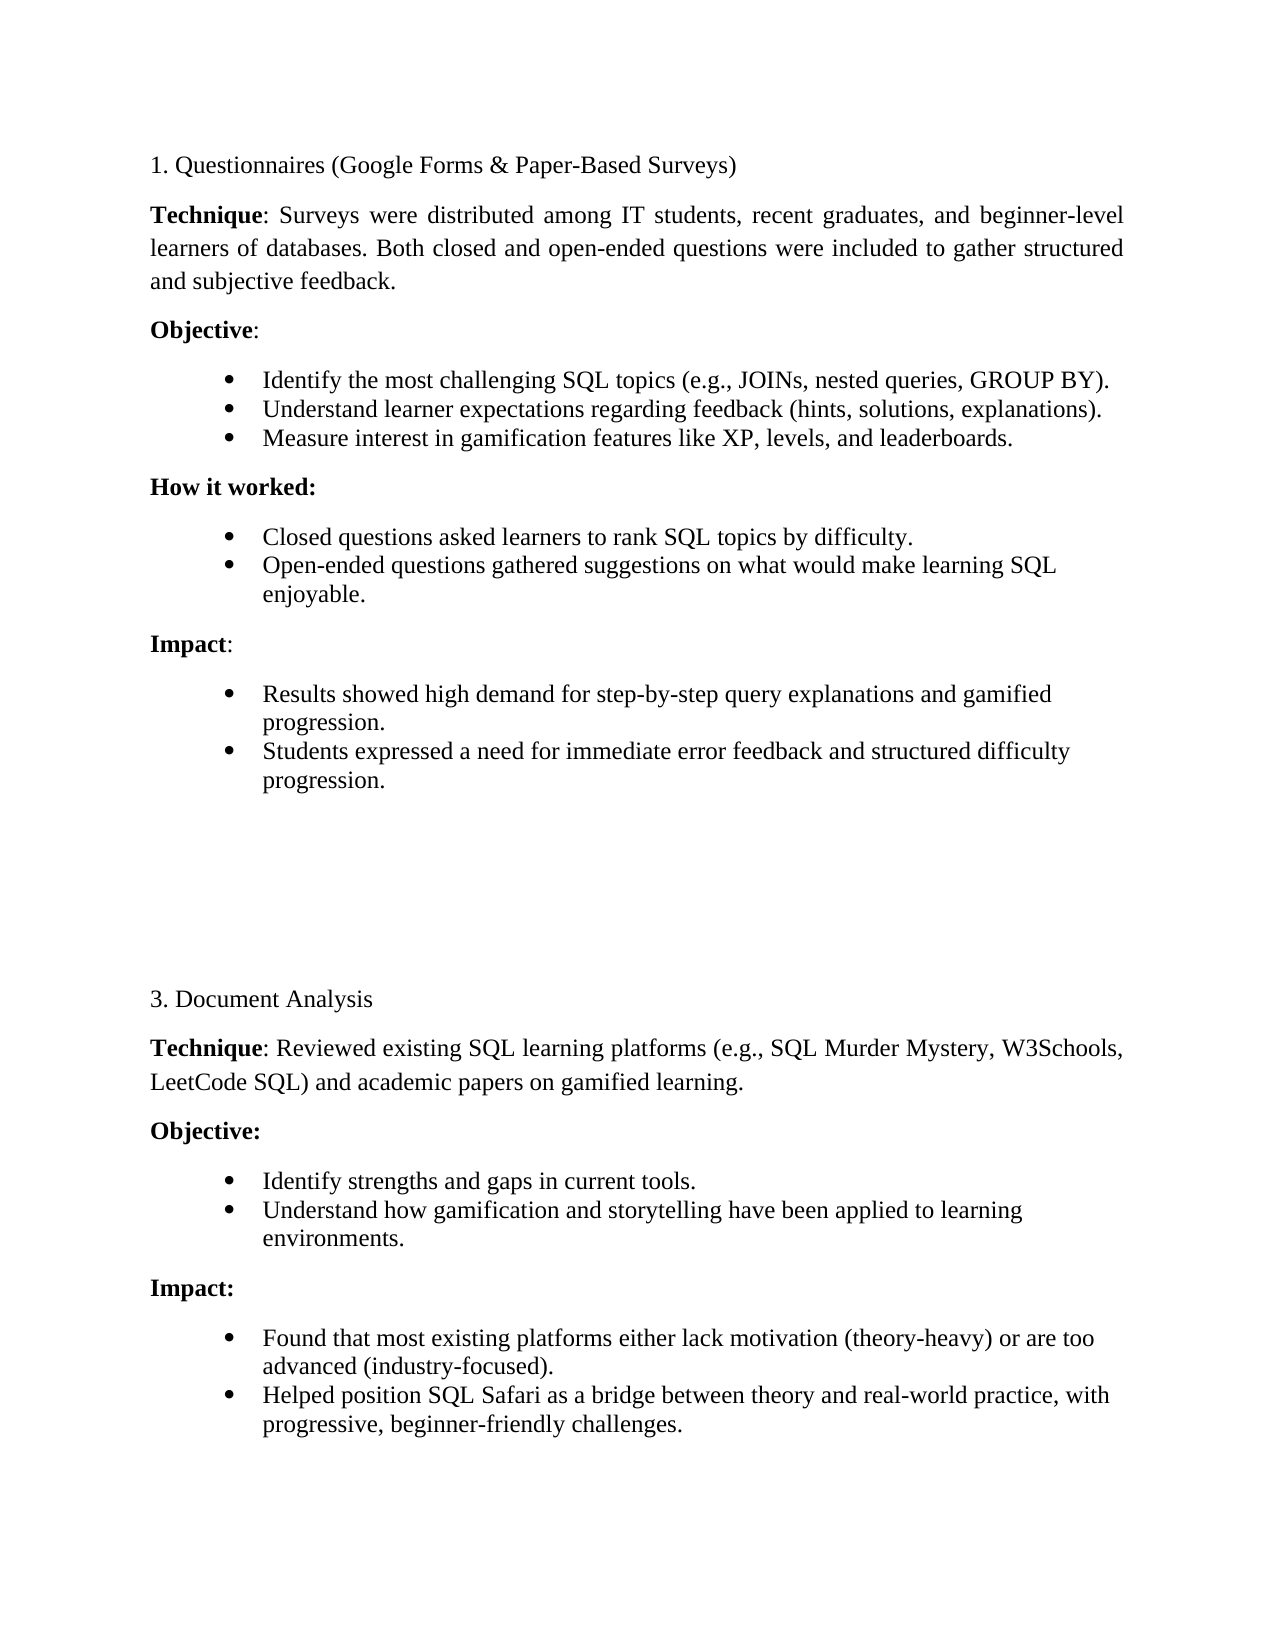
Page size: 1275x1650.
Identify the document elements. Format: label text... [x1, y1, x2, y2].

text Measure interest in gamification features like XP, levels, and leaderboards. [225, 423, 1125, 451]
text Technique: Reviewed existing SQL learning platforms (e.g., SQL Murder Mystery, W3Schools, LeetCode SQL) and academic papers on gamified learning. [150, 1033, 1125, 1095]
text Understand learner expectations regarding feedback (hints, solutions, explanations). [225, 394, 1125, 423]
text Identify the most challenging SQL topics (e.g., JOINs, nested queries, GROUP BY). [225, 365, 1125, 394]
text Closed questions asked learners to rank SQL topics by difficulty. [225, 522, 1125, 551]
text Objective: [150, 1116, 1125, 1145]
text Impact: [150, 1273, 1125, 1302]
text Technique: Surveys were distributed among IT students, recent graduates, and beginner-level learners of databases. Both closed and open-ended questions were included to gather structured and subjective feedback. [150, 200, 1125, 294]
text How it worked: [150, 472, 1125, 501]
text Open-ended questions gathered suggestions on what would make learning SQL enjoyable. [225, 551, 1125, 608]
text Helped position SQL Safari as a bridge between theory and real-world practice, with progressive, beginner-friendly challenges. [225, 1380, 1125, 1438]
text Impact: [150, 629, 1125, 658]
text Students expressed a need for immediate error feedback and structured difficulty progression. [225, 736, 1125, 794]
text Found that most existing platforms either lack motivation (theory-heavy) or are too advanced (industry-focused). [225, 1323, 1125, 1380]
text Identify strengths and gaps in current tools. [225, 1166, 1125, 1195]
text Objective: [150, 315, 1125, 344]
text 1. Questionnaires (Google Forms & Paper-Based Surveys) [150, 150, 1125, 179]
text 3. Document Analysis [150, 984, 1125, 1013]
text Understand how gamification and storytelling have been applied to learning environments. [225, 1195, 1125, 1252]
text Results showed high demand for step-by-step query explanations and gamified progression. [225, 679, 1125, 736]
